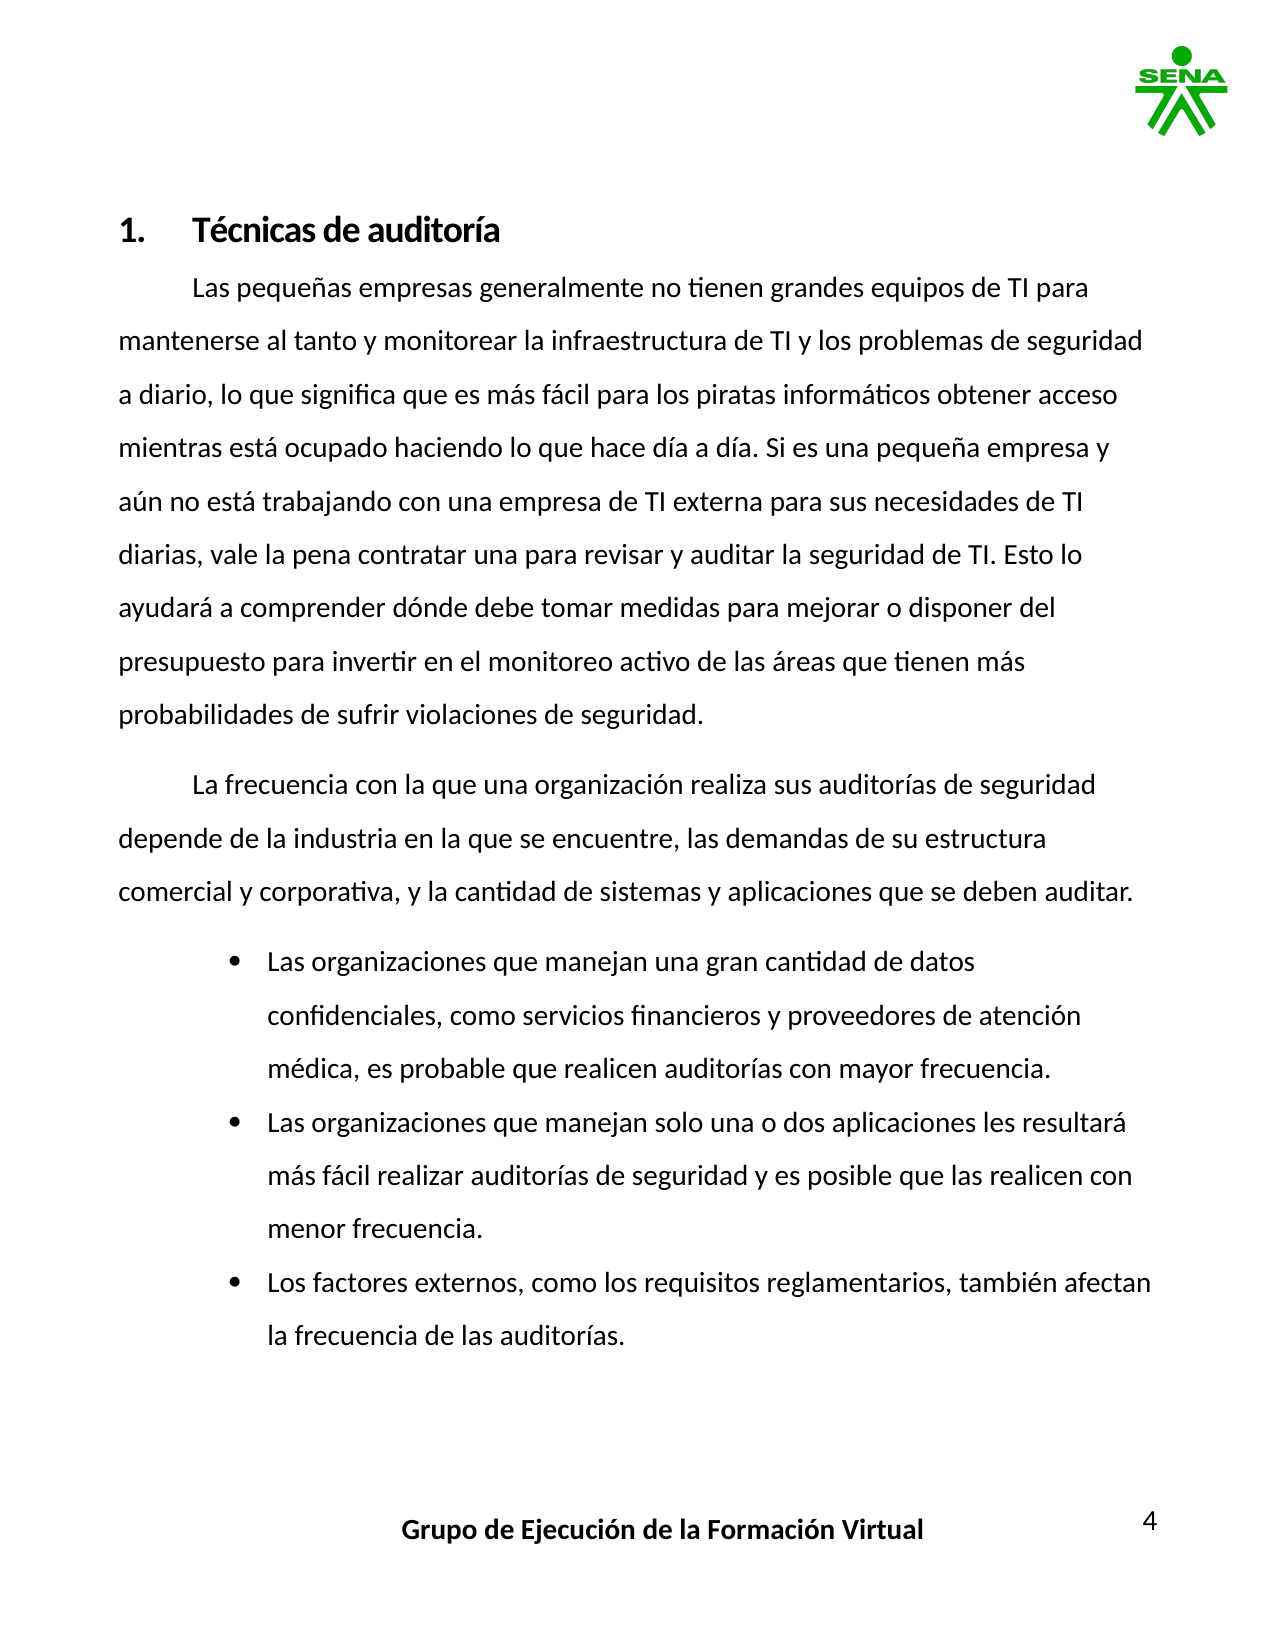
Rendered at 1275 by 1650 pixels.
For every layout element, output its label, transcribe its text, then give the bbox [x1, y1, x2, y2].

list Los factores externos, como los requisitos reglamentarios, también afectan la frecuencia de las auditorías. [229, 1264, 1157, 1353]
picture [1135, 46, 1228, 136]
list Las organizaciones que manejan una gran cantidad de datos confidenciales, como servicios financieros y proveedores de atención médica, es probable que realicen auditorías con mayor frecuencia. [229, 943, 1157, 1086]
text La frecuencia con la que una organización realiza sus auditorías de seguridad depende de la industria en la que se encuentre, las demandas de su estructura comercial y corporativa, y la cantidad de sistemas y aplicaciones que se deben auditar. [118, 766, 1157, 909]
subtitle Técnicas de auditoría [118, 206, 1157, 252]
text Las pequeñas empresas generalmente no tienen grandes equipos de TI para mantenerse al tanto y monitorear la infraestructura de TI y los problemas de seguridad a diario, lo que significa que es más fácil para los piratas informáticos obtener acceso mientras está ocupado haciendo lo que hace día a día. Si es una pequeña empresa y aún no está trabajando con una empresa de TI externa para sus necesidades de TI diarias, vale la pena contratar una para revisar y auditar la seguridad de TI. Esto lo ayudará a comprender dónde debe tomar medidas para mejorar o disponer del presupuesto para invertir en el monitoreo activo de las áreas que tienen más probabilidades de sufrir violaciones de seguridad. [118, 269, 1157, 732]
list Las organizaciones que manejan solo una o dos aplicaciones les resultará más fácil realizar auditorías de seguridad y es posible que las realicen con menor frecuencia. [229, 1104, 1157, 1246]
